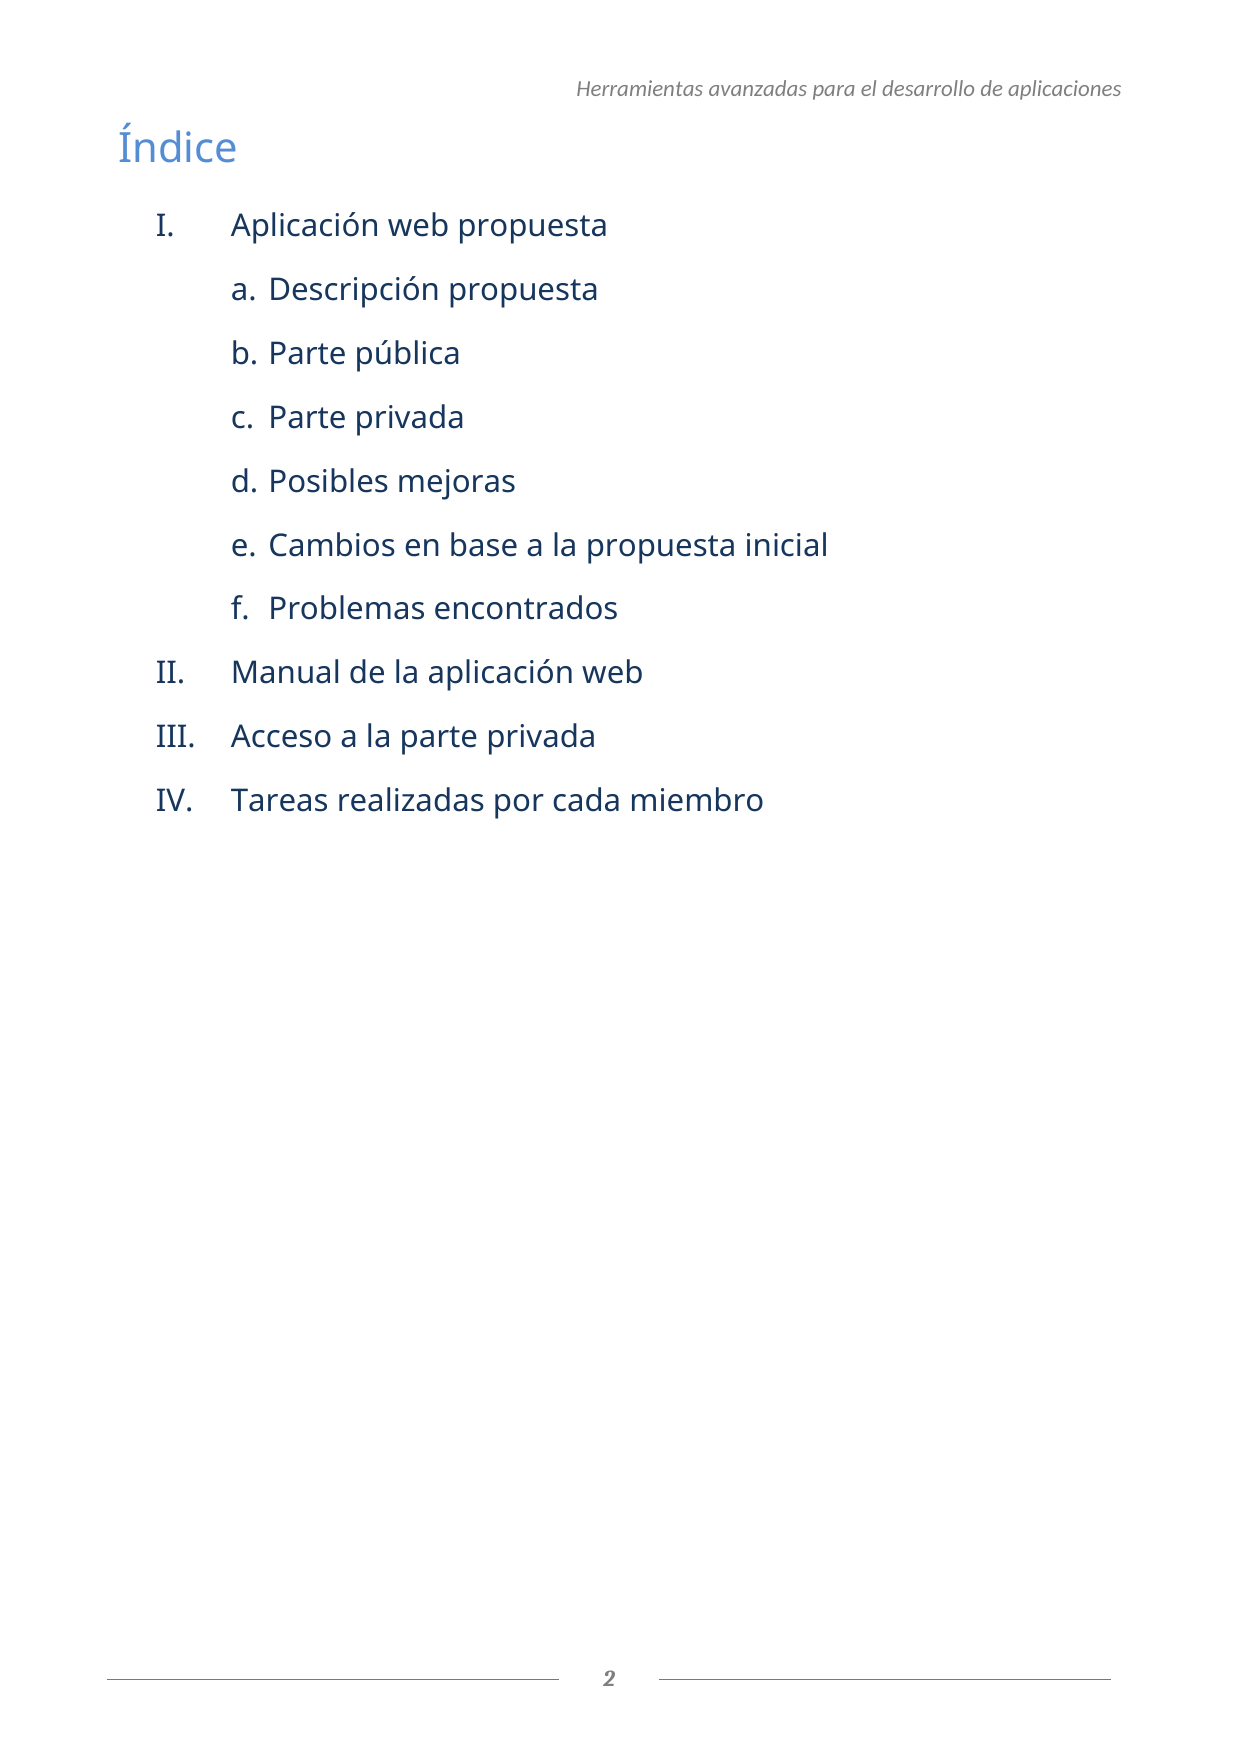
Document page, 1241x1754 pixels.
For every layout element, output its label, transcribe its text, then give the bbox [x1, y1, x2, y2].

list Problemas encontrados [231, 586, 1122, 629]
list Acceso a la parte privada [156, 714, 1122, 757]
text Índice [118, 118, 1122, 175]
list Cambios en base a la propuesta inicial [231, 522, 1122, 565]
list Tareas realizadas por cada miembro [156, 778, 1122, 821]
list Aplicación web propuesta [156, 203, 1122, 246]
list Posibles mejoras [231, 459, 1122, 501]
list Descripción propuesta [231, 267, 1122, 310]
list Manual de la aplicación web [156, 650, 1122, 693]
list Parte pública [231, 331, 1122, 373]
list Parte privada [231, 395, 1122, 437]
